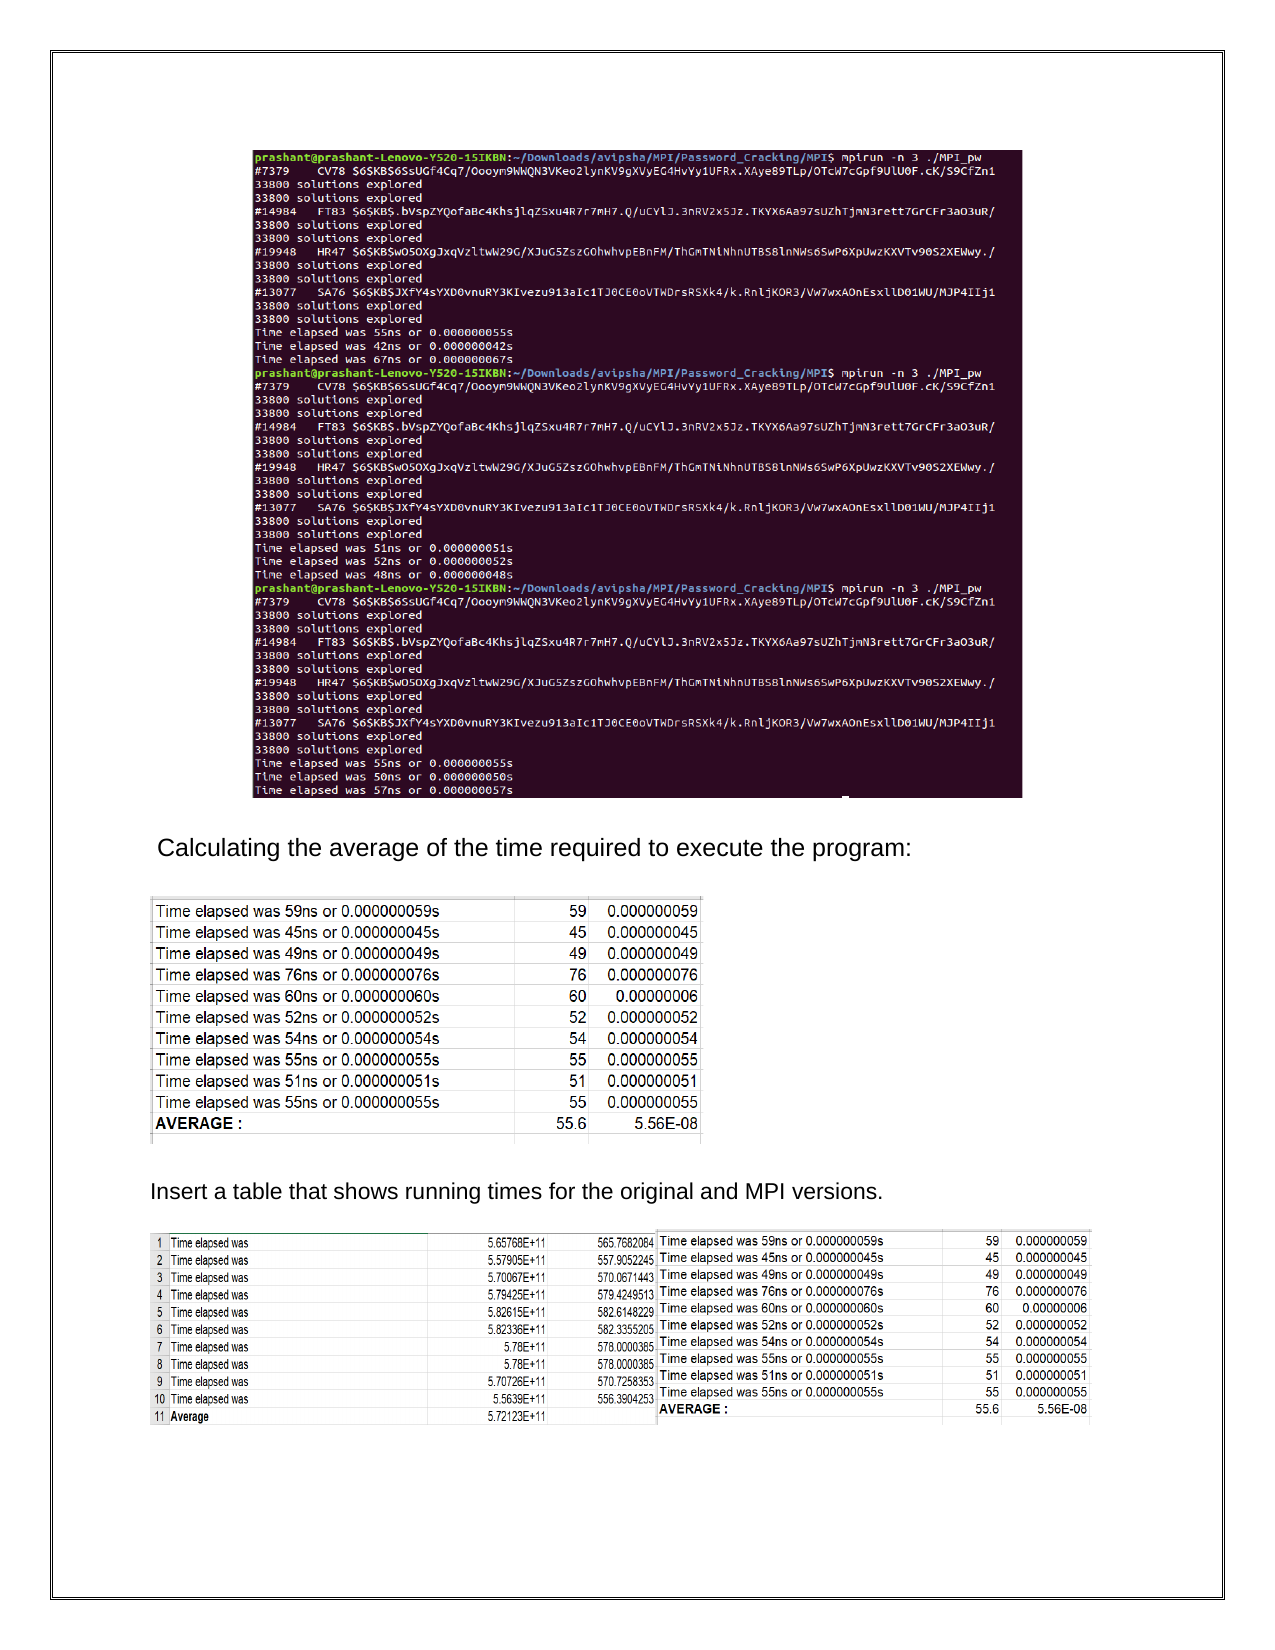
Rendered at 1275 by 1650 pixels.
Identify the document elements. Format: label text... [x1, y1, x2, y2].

text Calculating the average of the time required to execute the program: [150, 833, 1125, 861]
picture [150, 1229, 1092, 1425]
picture [150, 896, 704, 1144]
picture [252, 150, 1023, 798]
text Insert a table that shows running times for the original and MPI versions. [150, 1178, 1125, 1205]
